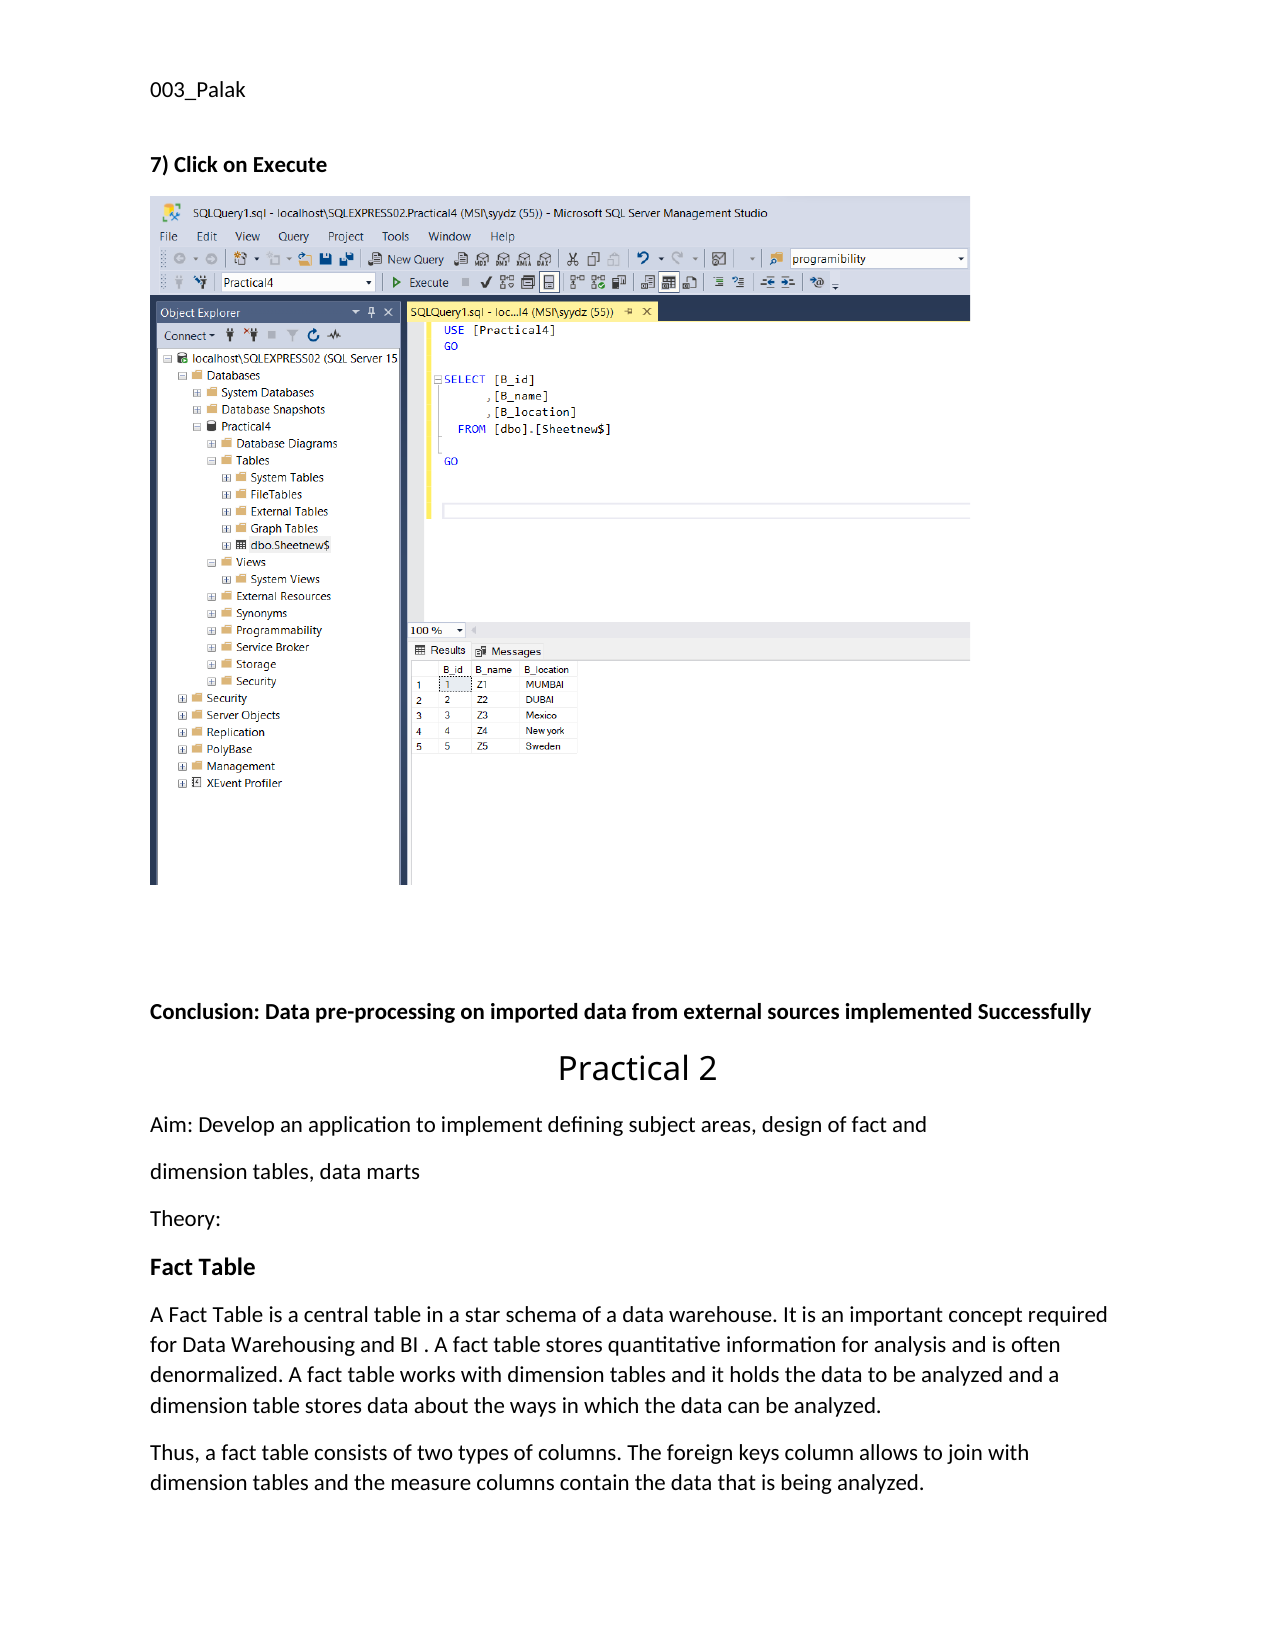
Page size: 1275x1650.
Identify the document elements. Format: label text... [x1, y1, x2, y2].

text Practical 2 [150, 1044, 1125, 1090]
text Theory: [150, 1204, 1125, 1232]
text Aim: Develop an application to implement defining subject areas, design of fact and [150, 1110, 1125, 1138]
text Conclusion: Data pre-processing on imported data from external sources implemented Successfully [150, 997, 1125, 1026]
text Fact Table [150, 1251, 1125, 1281]
text A Fact Table is a central table in a star schema of a data warehouse. It is an important concept required for Data Warehousing and BI . A fact table stores quantitative information for analysis and is often denormalized. A fact table works with dimension tables and it holds the data to be analyzed and a dimension table stores data about the ways in which the data can be analyzed. [150, 1300, 1125, 1419]
text dimension tables, data marts [150, 1157, 1125, 1185]
text Thus, a fact table consists of two types of columns. The foreign keys column allows to join with dimension tables and the measure columns contain the data that is being analyzed. [150, 1438, 1125, 1496]
picture [150, 196, 971, 885]
text 7) Click on Execute [150, 150, 1125, 178]
